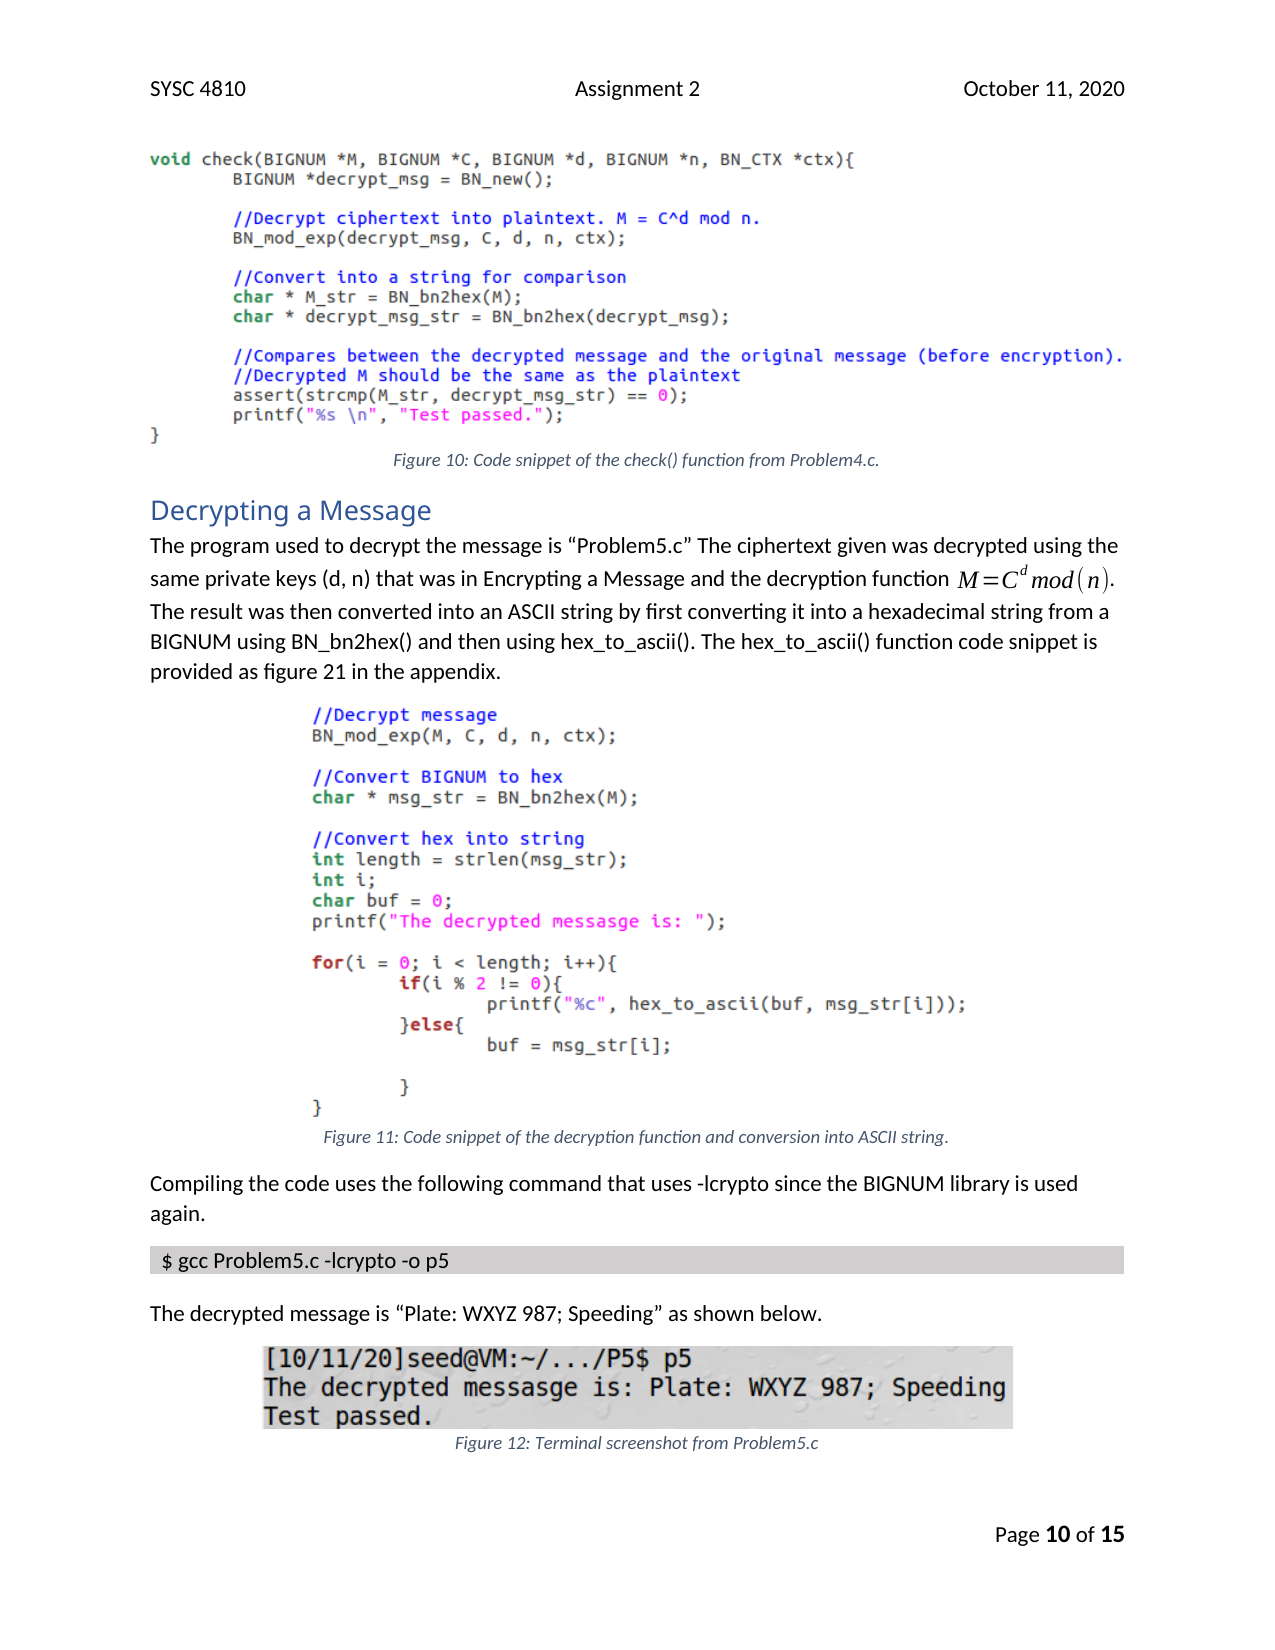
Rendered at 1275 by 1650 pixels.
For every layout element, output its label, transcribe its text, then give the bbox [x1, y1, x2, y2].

table_header $ gcc Problem5.c -lcrypto -o p5 [150, 1246, 1124, 1274]
picture [262, 1346, 1014, 1429]
picture [306, 704, 969, 1123]
text Compiling the code uses the following command that uses -lcrypto since the BIGNUM library is used again. [150, 1169, 1125, 1227]
text The decrypted message is “Plate: WXYZ 987; Speeding” as shown below. [150, 1299, 1125, 1327]
subtitle Decrypting a Message [150, 492, 1125, 529]
picture [150, 150, 1125, 446]
text The program used to decrypt the message is “Problem5.c” The ciphertext given was decrypted using the same private keys (d, n) that was in Encrypting a Message and the decryption function . The result was then converted into an ASCII string by first converting it into a hexadecimal string from a BIGNUM using BN_bn2hex() and then using hex_to_ascii(). The hex_to_ascii() function code snippet is provided as figure 21 in the appendix. [150, 532, 1125, 685]
